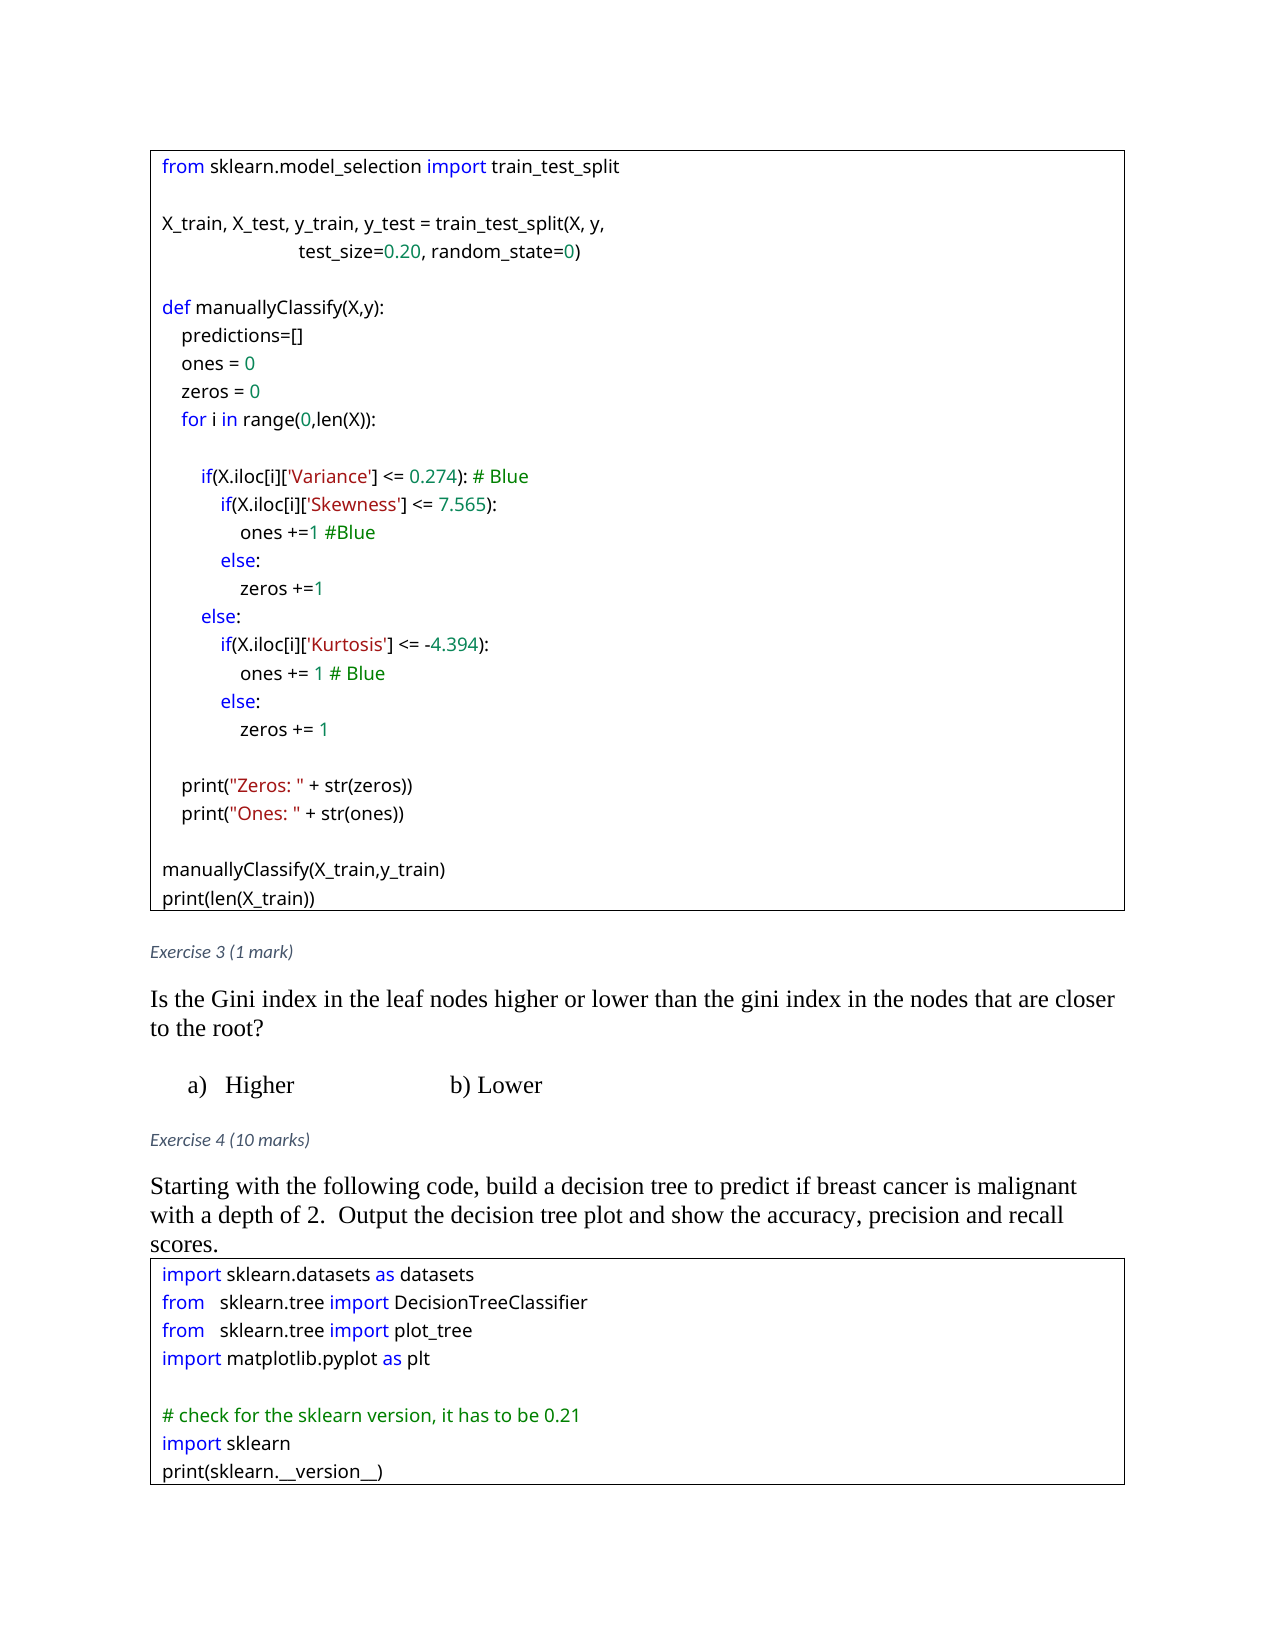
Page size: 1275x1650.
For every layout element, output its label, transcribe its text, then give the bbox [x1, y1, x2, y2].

text Is the Gini index in the leaf nodes higher or lower than the gini index in the nodes that are closer to the root? [150, 984, 1125, 1041]
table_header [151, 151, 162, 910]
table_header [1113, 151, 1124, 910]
text Exercise 3 (1 mark) [150, 940, 1125, 963]
text Starting with the following code, build a decision tree to predict if breast cancer is malignant with a depth of 2. Output the decision tree plot and show the accuracy, precision and recall scores. [150, 1171, 1125, 1258]
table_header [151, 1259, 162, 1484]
list Higher b) Lower [187, 1070, 1125, 1099]
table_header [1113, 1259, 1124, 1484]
